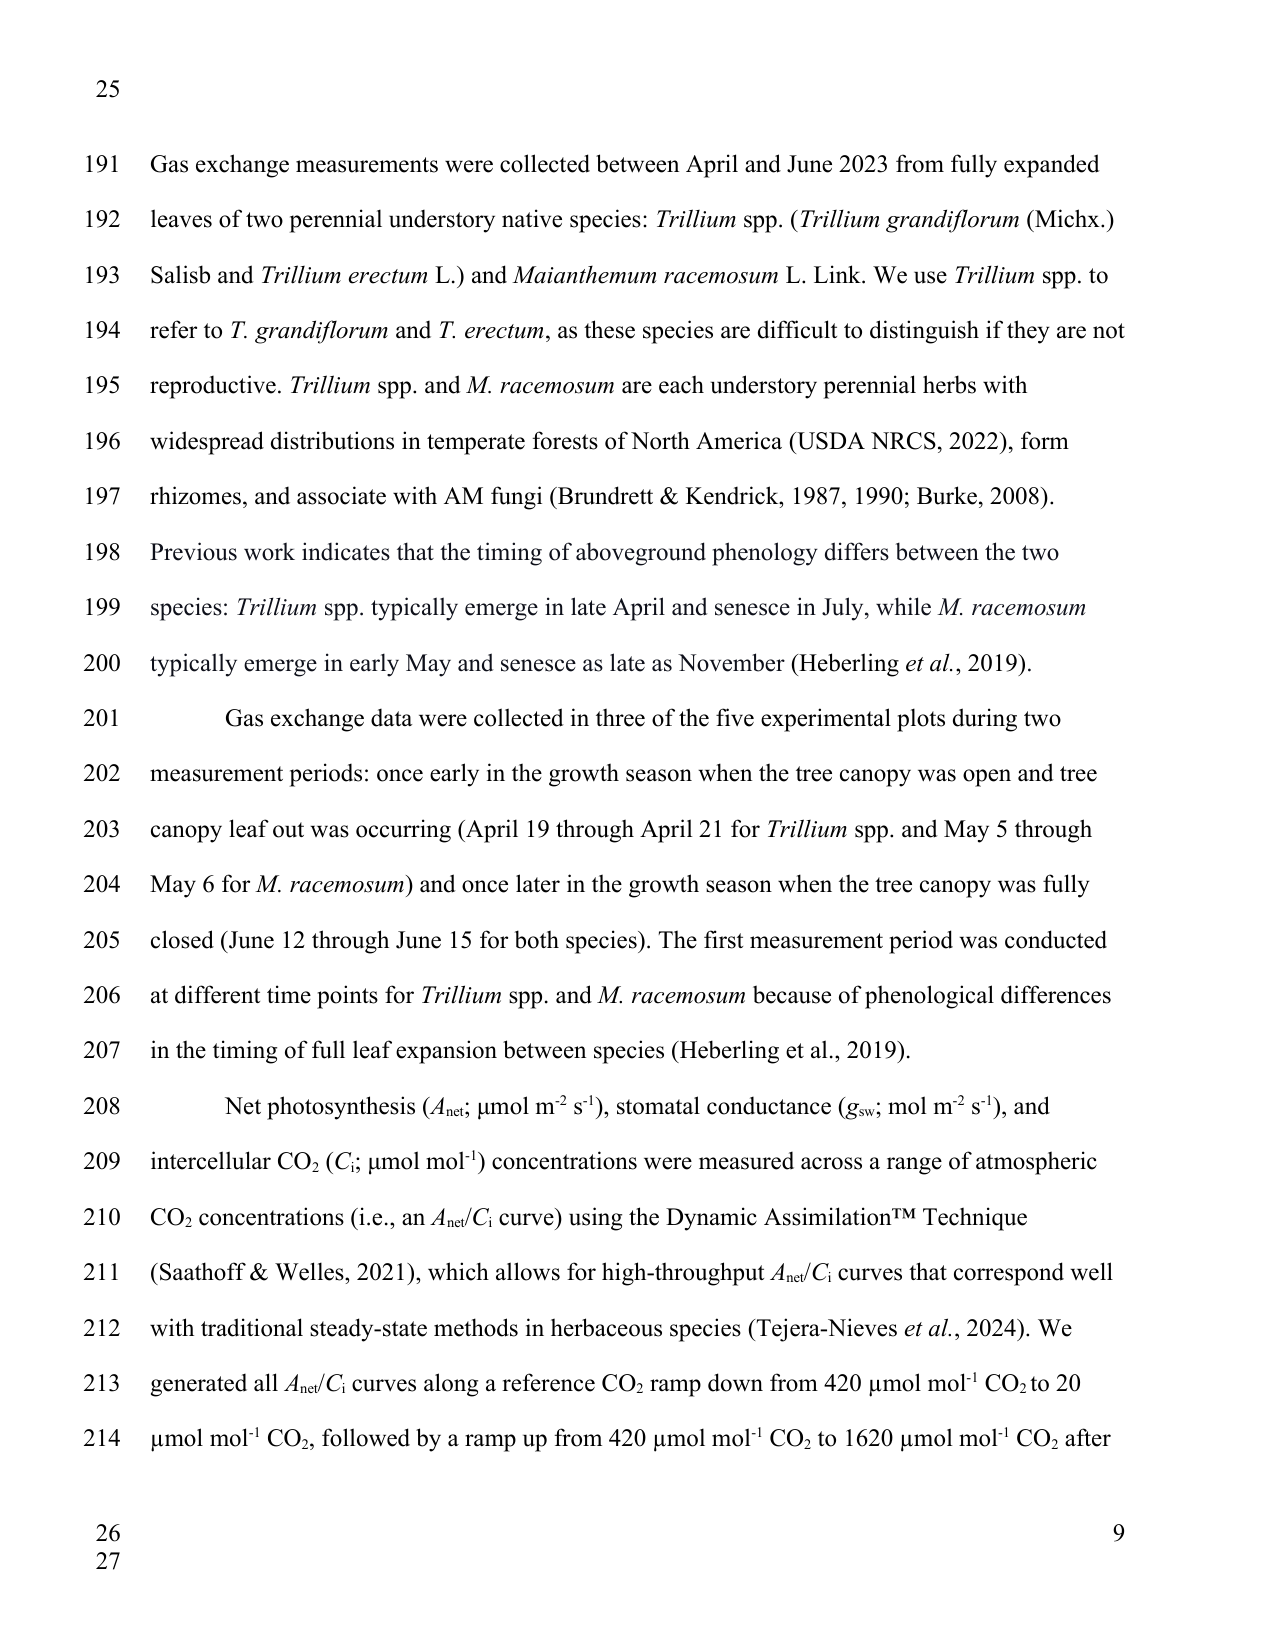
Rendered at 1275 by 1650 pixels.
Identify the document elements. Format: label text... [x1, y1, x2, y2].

text Gas exchange measurements were collected between April and June 2023 from fully expanded leaves of two perennial understory native species: Trillium spp. (Trillium grandiflorum (Michx.) Salisb and Trillium erectum L.) and Maianthemum racemosum L. Link. We use Trillium spp. to refer to T. grandiflorum and T. erectum, as these species are difficult to distinguish if they are not reproductive. Trillium spp. and M. racemosum are each understory perennial herbs with widespread distributions in temperate forests of North America (USDA NRCS, 2022), form rhizomes, and associate with AM fungi (Brundrett & Kendrick, 1987, 1990; Burke, 2008). Previous work indicates that the timing of aboveground phenology differs between the two species: Trillium spp. typically emerge in late April and senesce in July, while M. racemosum typically emerge in early May and senesce as late as November (Heberling et al., 2019). [150, 150, 1125, 676]
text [150, 1092, 1125, 1452]
text Gas exchange data were collected in three of the five experimental plots during two measurement periods: once early in the growth season when the tree canopy was open and tree canopy leaf out was occurring (April 19 through April 21 for Trillium spp. and May 5 through May 6 for M. racemosum) and once later in the growth season when the tree canopy was fully closed (June 12 through June 15 for both species). The first measurement period was conducted at different time points for Trillium spp. and M. racemosum because of phenological differences in the timing of full leaf expansion between species (Heberling et al., 2019). [150, 704, 1125, 1064]
